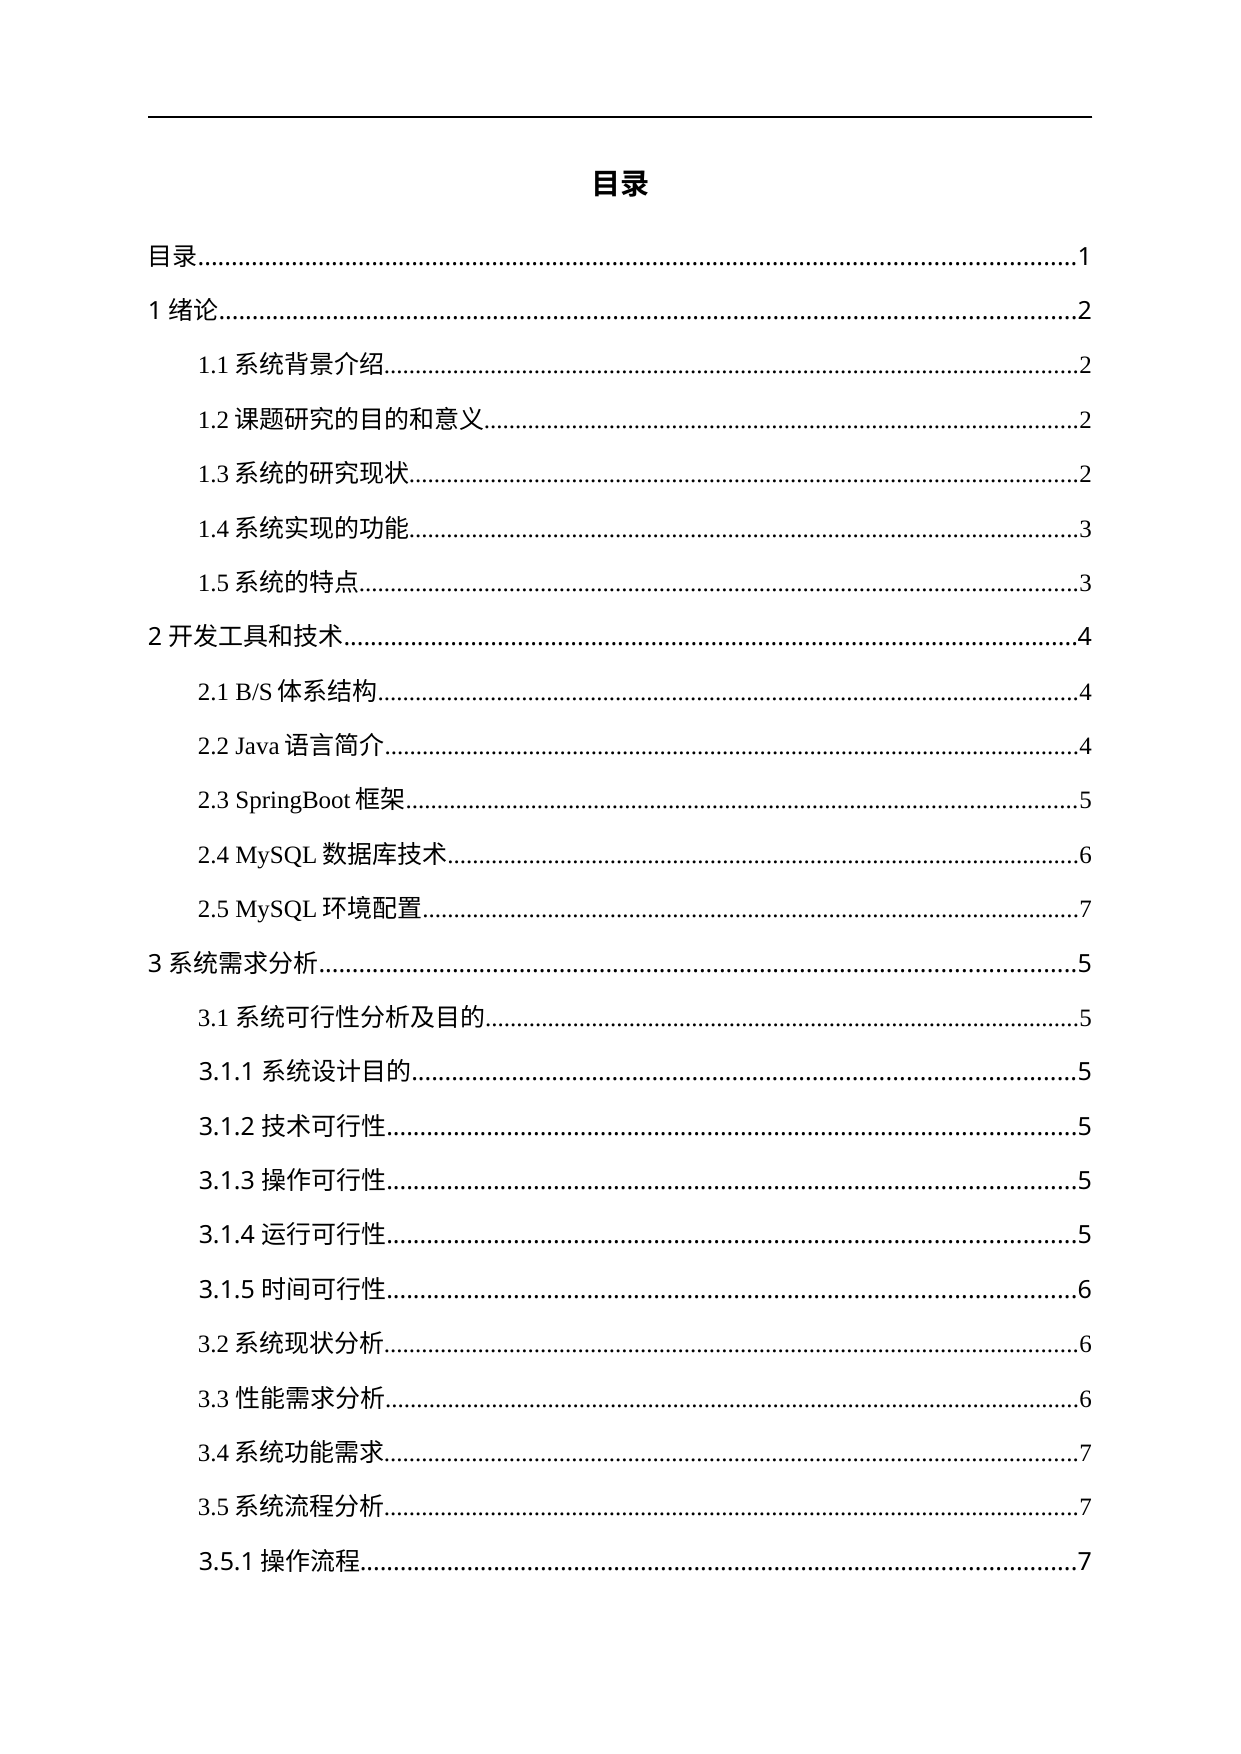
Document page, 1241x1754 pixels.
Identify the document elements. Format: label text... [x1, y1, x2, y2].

text 3 系统需求分析 5 [148, 943, 1092, 979]
text 1 绪论 2 [148, 291, 1092, 327]
text 2.3 SpringBoot框架 5 [198, 780, 1093, 816]
text 2.1 B/S体系结构 4 [198, 671, 1093, 707]
text 1.5系统的特点 3 [198, 562, 1093, 599]
text 3.3 性能需求分析 6 [198, 1378, 1093, 1414]
text 2.4 MySQL数据库技术 6 [198, 834, 1093, 871]
text 1.4系统实现的功能 3 [198, 508, 1093, 544]
text 3.5系统流程分析 7 [198, 1487, 1093, 1523]
text 目录 1 [148, 236, 1092, 272]
text 3.5.1操作流程 7 [198, 1541, 1092, 1577]
text 3.2系统现状分析 6 [198, 1324, 1093, 1360]
text 3.1.5 时间可行性 6 [198, 1269, 1092, 1306]
text 3.1 系统可行性分析及目的 5 [198, 997, 1093, 1034]
text 3.4系统功能需求 7 [198, 1432, 1093, 1469]
text 2.2 Java语言简介 4 [198, 726, 1093, 762]
subtitle 目录 [148, 160, 1092, 202]
text 3.1.3 操作可行性 5 [198, 1161, 1092, 1197]
text 1.2课题研究的目的和意义 2 [198, 399, 1093, 436]
text 3.1.4 运行可行性 5 [198, 1215, 1092, 1251]
text 3.1.1 系统设计目的 5 [198, 1052, 1092, 1088]
text 1.1系统背景介绍 2 [198, 345, 1093, 381]
text 3.1.2 技术可行性 5 [198, 1106, 1092, 1142]
text 2.5 MySQL环境配置 7 [198, 889, 1093, 925]
text 1.3系统的研究现状 2 [198, 454, 1093, 490]
text 2 开发工具和技术 4 [148, 617, 1092, 653]
